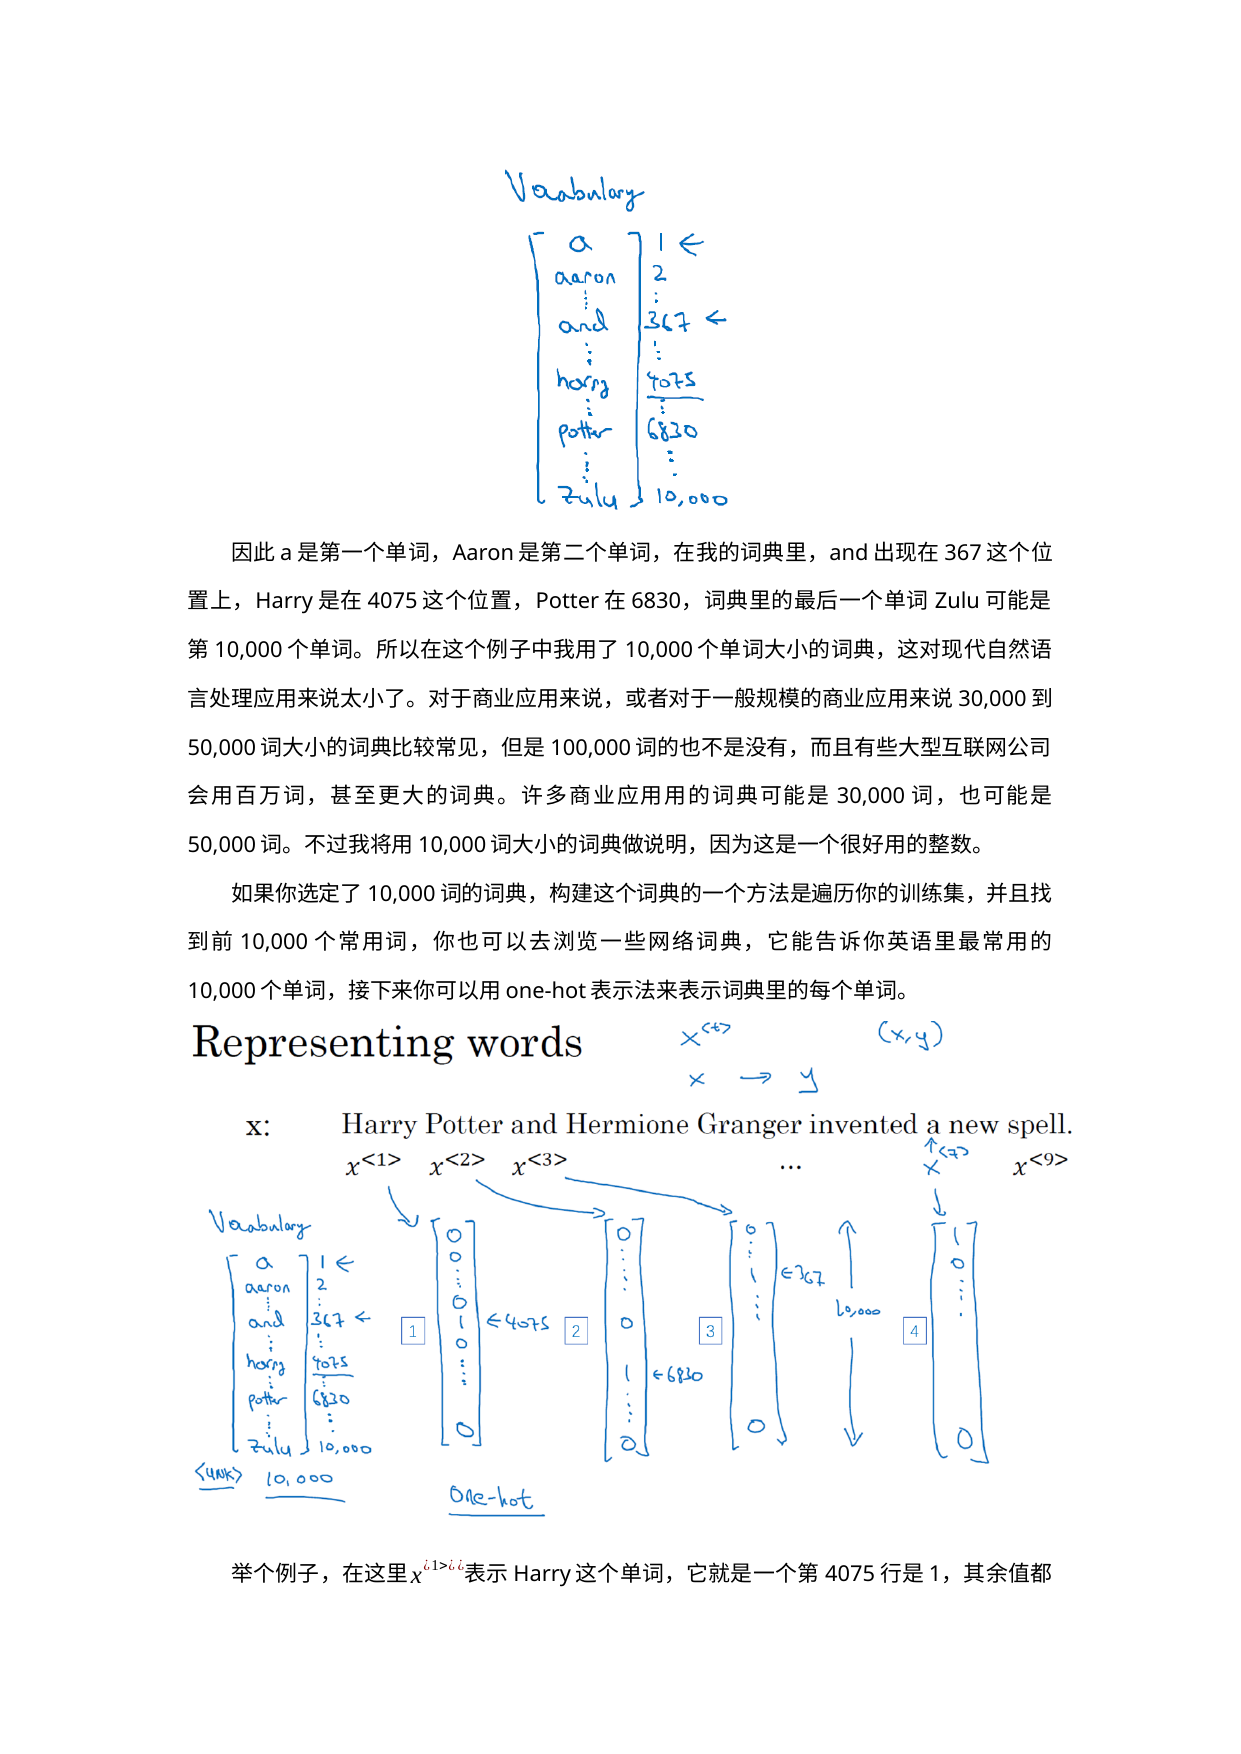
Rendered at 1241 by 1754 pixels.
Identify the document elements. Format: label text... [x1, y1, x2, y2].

picture [494, 162, 747, 514]
picture [187, 1021, 1075, 1521]
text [187, 1556, 1053, 1588]
text 因此a是第一个单词，Aaron是第二个单词，在我的词典里，and出现在367这个位置上，Harry是在4075这个位置，Potter在6830，词典里的最后一个单词Zulu可能是第10,000个单词。所以在这个例子中我用了10,000个单词大小的词典，这对现代自然语言处理应用来说太小了。对于商业应用来说，或者对于一般规模的商业应用来说30,000到50,000词大小的词典比较常见，但是100,000词的也不是没有，而且有些大型互联网公司会用百万词，甚至更大的词典。许多商业应用用的词典可能是30,000词，也可能是50,000词。不过我将用10,000词大小的词典做说明，因为这是一个很好用的整数。 [187, 534, 1053, 859]
text 如果你选定了10,000词的词典，构建这个词典的一个方法是遍历你的训练集，并且找到前10,000个常用词，你也可以去浏览一些网络词典，它能告诉你英语里最常用的10,000个单词，接下来你可以用one-hot表示法来表示词典里的每个单词。 [187, 875, 1053, 1005]
